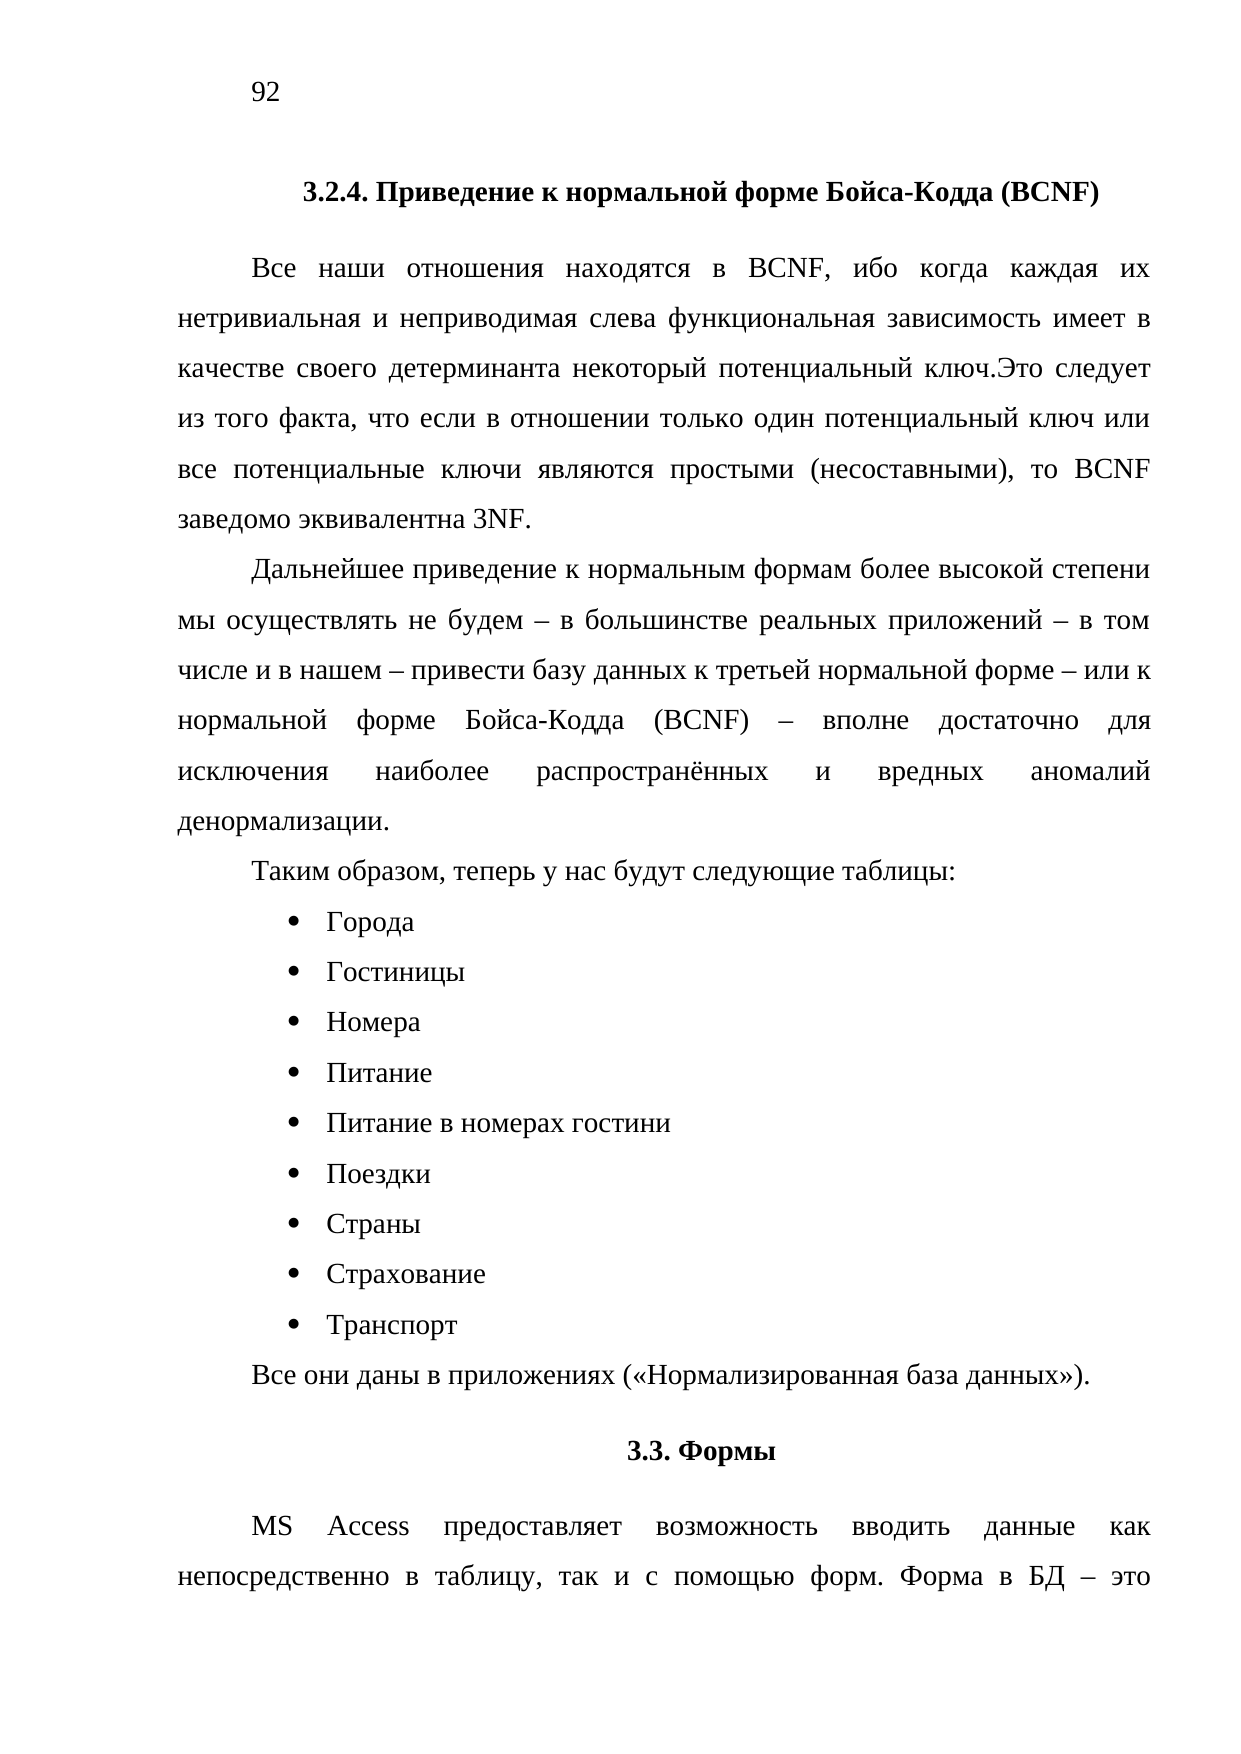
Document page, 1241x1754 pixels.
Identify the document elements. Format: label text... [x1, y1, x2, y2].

subtitle 3.2.4. Приведение к нормальной форме Бойса-Кодда (BCNF) [177, 174, 1152, 208]
text Таким образом, теперь у нас будут следующие таблицы: [177, 853, 1152, 887]
list Питание [288, 1055, 1152, 1089]
text Все они даны в приложениях («Нормализированная база данных»). [177, 1357, 1152, 1391]
list Гостиницы [288, 954, 1152, 988]
list Страхование [288, 1257, 1152, 1290]
list Номера [288, 1004, 1152, 1038]
list Питание в номерах гостини [288, 1105, 1152, 1139]
text Все наши отношения находятся в BCNF, ибо когда каждая их нетривиальная и неприводимая слева функциональная зависимость имеет в качестве своего детерминанта некоторый потенциальный ключ.Это следует из того факта, что если в отношении только один потенциальный ключ или все потенциальные ключи являются простыми (несоставными), то BCNF заведомо эквивалентна 3NF. [177, 250, 1152, 535]
list Города [288, 904, 1152, 937]
list Поездки [288, 1156, 1152, 1189]
text Дальнейшее приведение к нормальным формам более высокой степени мы осуществлять не будем – в большинстве реальных приложений – в том числе и в нашем – привести базу данных к третьей нормальной форме – или к нормальной форме Бойса-Кодда (BCNF) – вполне достаточно для исключения наиболее распространённых и вредных аномалий денормализации. [177, 552, 1152, 837]
subtitle 3.3. Формы [177, 1433, 1152, 1466]
list Транспорт [288, 1307, 1152, 1341]
list Страны [288, 1206, 1152, 1240]
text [177, 1508, 1152, 1592]
